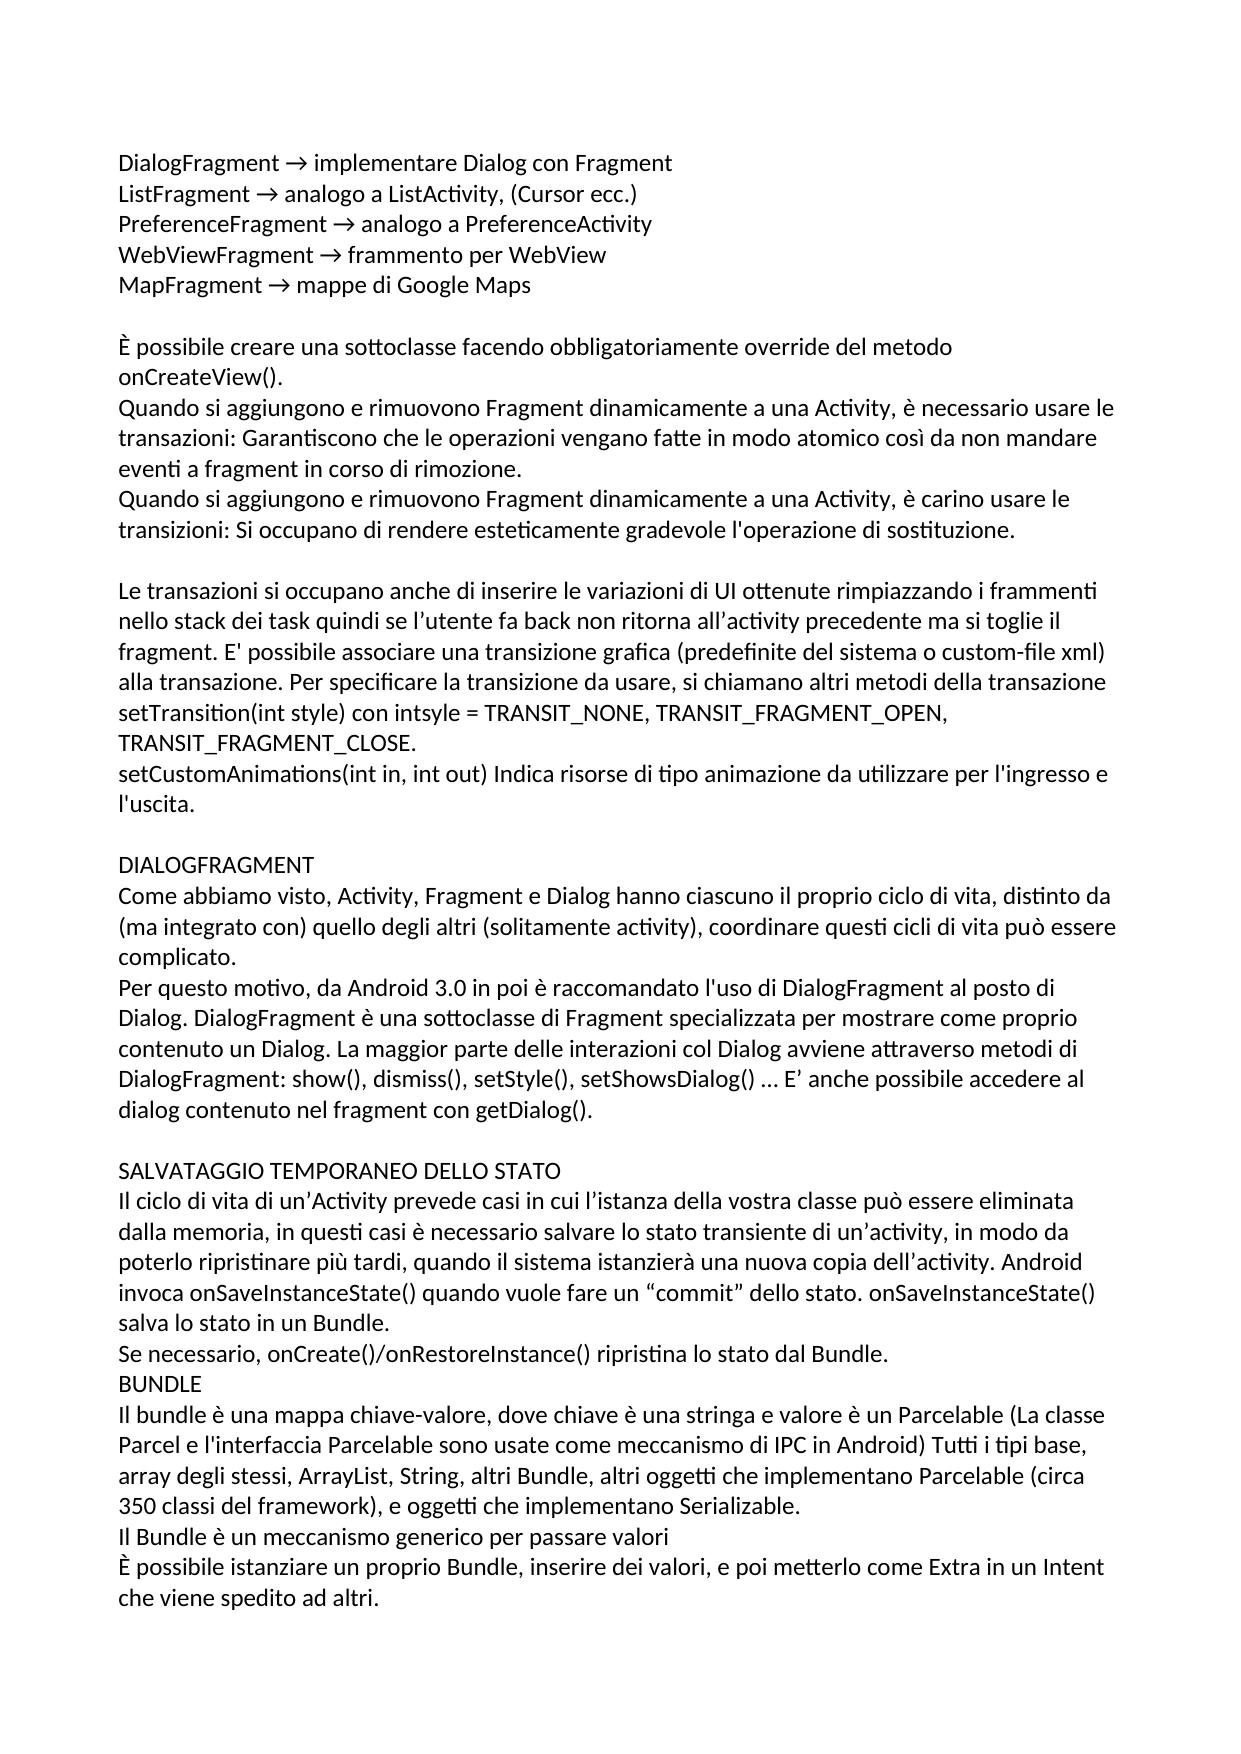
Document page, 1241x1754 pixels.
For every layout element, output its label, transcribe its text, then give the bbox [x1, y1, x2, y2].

text SALVATAGGIO TEMPORANEO DELLO STATO [118, 1155, 1122, 1185]
text Il Bundle è un meccanismo generico per passare valori [118, 1521, 1122, 1552]
text MapFragment → mappe di Google Maps [118, 270, 1122, 300]
text Quando si aggiungono e rimuovono Fragment dinamicamente a una Activity, è carino usare le transizioni: Si occupano di rendere esteticamente gradevole l'operazione di sostituzione. [118, 483, 1122, 544]
text Il ciclo di vita di un’Activity prevede casi in cui l’istanza della vostra classe può essere eliminata dalla memoria, in questi casi è necessario salvare lo stato transiente di un’activity, in modo da poterlo ripristinare più tardi, quando il sistema istanzierà una nuova copia dell’activity. Android invoca onSaveInstanceState() quando vuole fare un “commit” dello stato. onSaveInstanceState() salva lo stato in un Bundle. [118, 1185, 1122, 1338]
text Il bundle è una mappa chiave-valore, dove chiave è una stringa e valore è un Parcelable (La classe Parcel e l'interfaccia Parcelable sono usate come meccanismo di IPC in Android) Tutti i tipi base, array degli stessi, ArrayList, String, altri Bundle, altri oggetti che implementano Parcelable (circa 350 classi del framework), e oggetti che implementano Serializable. [118, 1399, 1122, 1521]
text È possibile creare una sottoclasse facendo obbligatoriamente override del metodo onCreateView(). [118, 331, 1122, 392]
text PreferenceFragment → analogo a PreferenceActivity [118, 209, 1122, 239]
text Quando si aggiungono e rimuovono Fragment dinamicamente a una Activity, è necessario usare le transazioni: Garantiscono che le operazioni vengano fatte in modo atomico così da non mandare eventi a fragment in corso di rimozione. [118, 392, 1122, 483]
text Come abbiamo visto, Activity, Fragment e Dialog hanno ciascuno il proprio ciclo di vita, distinto da (ma integrato con) quello degli altri (solitamente activity), coordinare questi cicli di vita può essere complicato. [118, 880, 1122, 972]
text Le transazioni si occupano anche di inserire le variazioni di UI ottenute rimpiazzando i frammenti nello stack dei task quindi se l’utente fa back non ritorna all’activity precedente ma si toglie il fragment. E' possibile associare una transizione grafica (predefinite del sistema o custom-file xml) alla transazione. Per specificare la transizione da usare, si chiamano altri metodi della transazione setTransition(int style) con intsyle = TRANSIT_NONE, TRANSIT_FRAGMENT_OPEN, TRANSIT_FRAGMENT_CLOSE. [118, 575, 1122, 758]
text BUNDLE [118, 1368, 1122, 1399]
text Se necessario, onCreate()/onRestoreInstance() ripristina lo stato dal Bundle. [118, 1338, 1122, 1368]
text È possibile istanziare un proprio Bundle, inserire dei valori, e poi metterlo come Extra in un Intent che viene spedito ad altri. [118, 1552, 1122, 1613]
text setCustomAnimations(int in, int out) Indica risorse di tipo animazione da utilizzare per l'ingresso e l'uscita. [118, 758, 1122, 819]
text WebViewFragment → frammento per WebView [118, 239, 1122, 270]
text DialogFragment → implementare Dialog con Fragment [118, 148, 1122, 178]
text Per questo motivo, da Android 3.0 in poi è raccomandato l'uso di DialogFragment al posto di Dialog. DialogFragment è una sottoclasse di Fragment specializzata per mostrare come proprio contenuto un Dialog. La maggior parte delle interazioni col Dialog avviene attraverso metodi di DialogFragment: show(), dismiss(), setStyle(), setShowsDialog() … E’ anche possibile accedere al dialog contenuto nel fragment con getDialog(). [118, 972, 1122, 1124]
text ListFragment → analogo a ListActivity, (Cursor ecc.) [118, 178, 1122, 209]
text DIALOGFRAGMENT [118, 849, 1122, 880]
